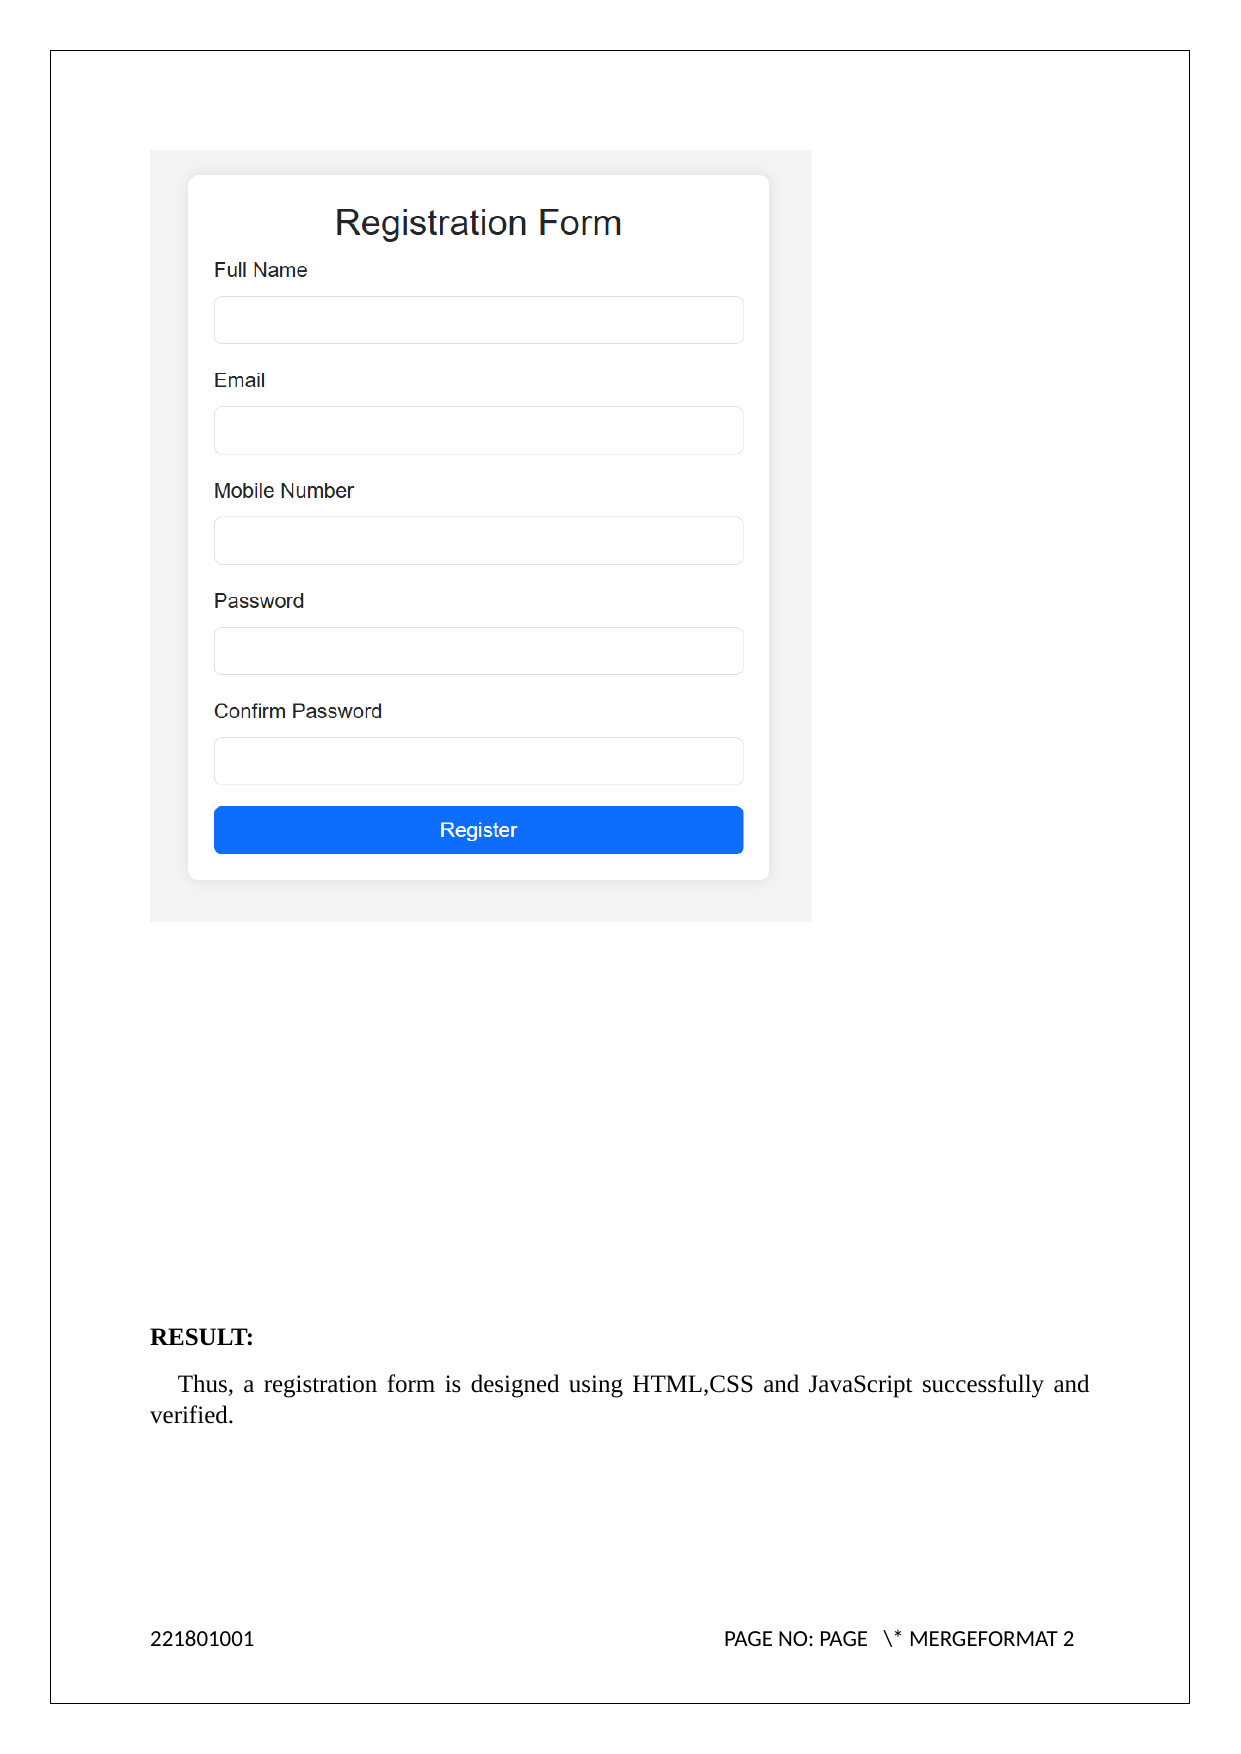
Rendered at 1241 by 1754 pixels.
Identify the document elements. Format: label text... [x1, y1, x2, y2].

text Thus, a registration form is designed using HTML,CSS and JavaScript successfully and verified. [150, 1369, 1090, 1429]
picture [150, 150, 812, 922]
text RESULT: [150, 1322, 1090, 1351]
